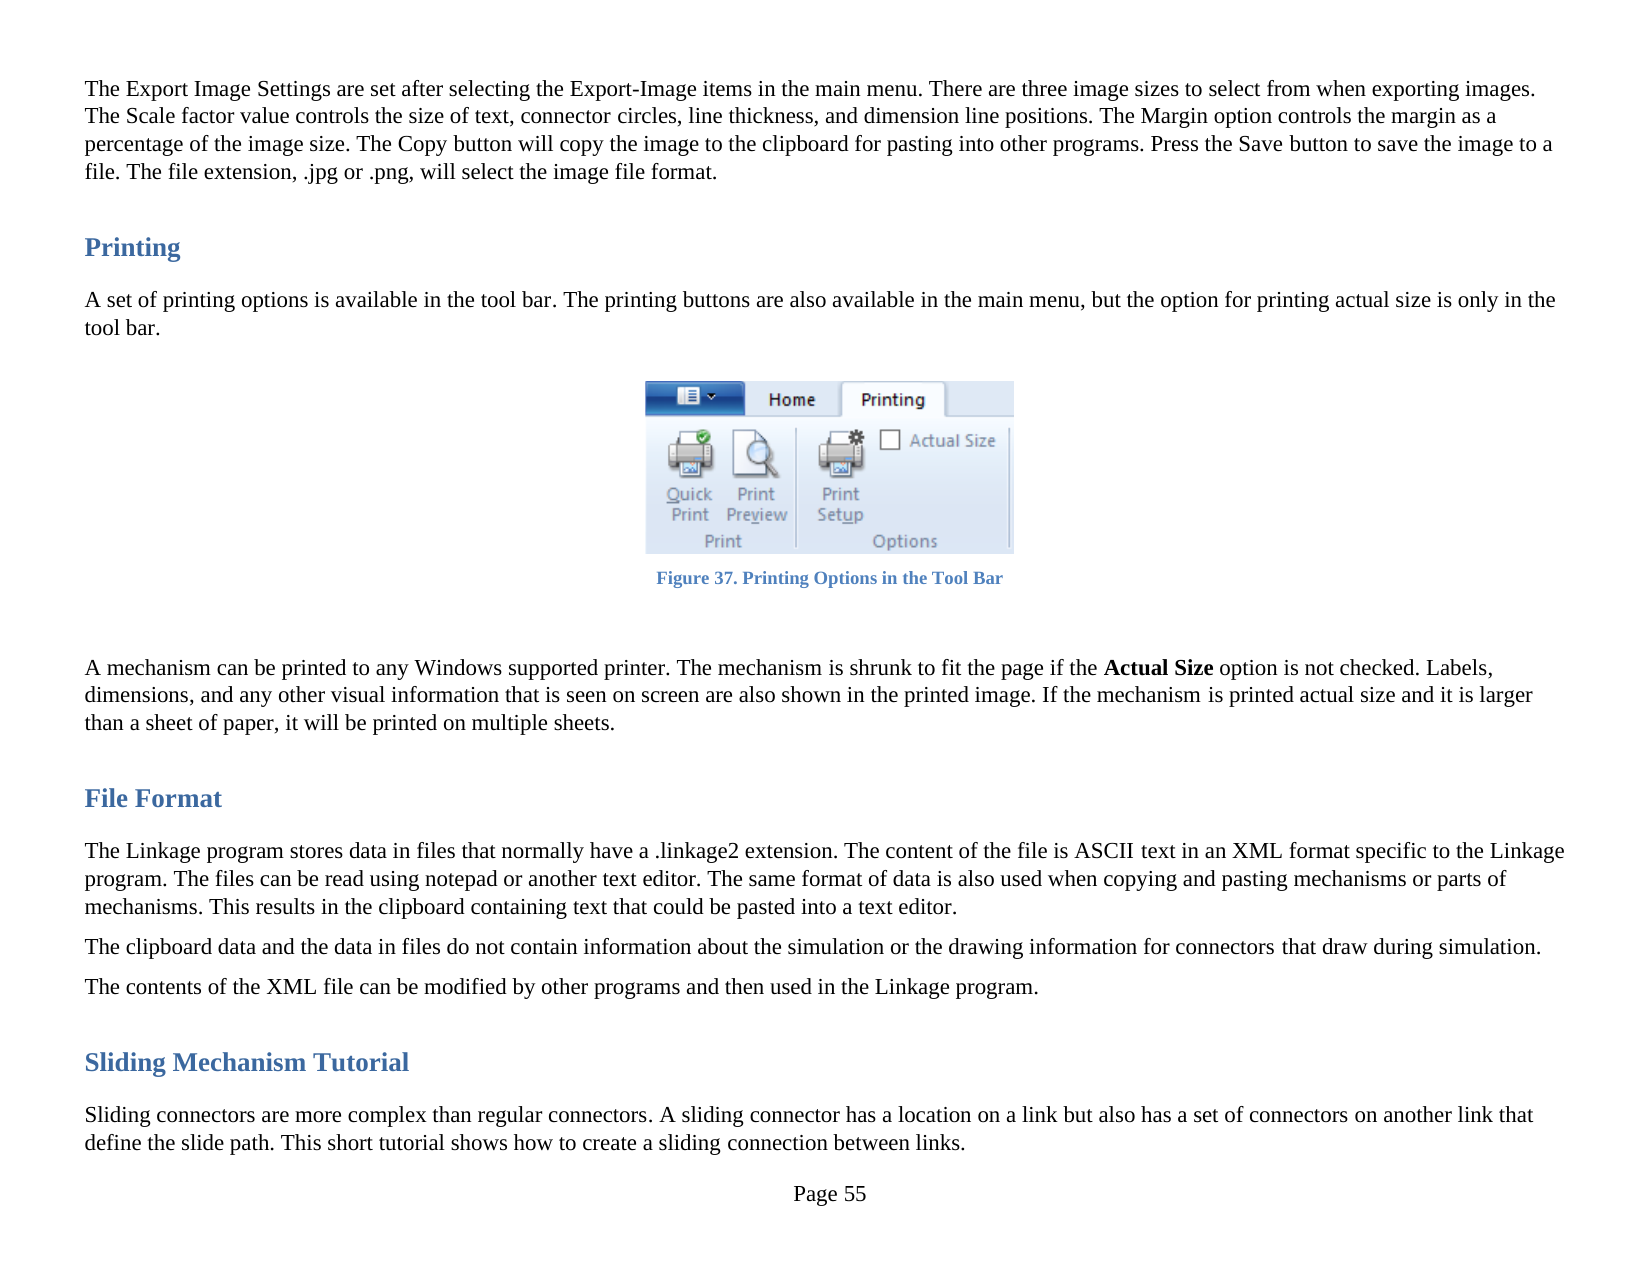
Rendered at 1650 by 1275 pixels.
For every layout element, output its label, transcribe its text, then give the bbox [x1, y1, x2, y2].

subtitle Printing [84, 231, 1575, 262]
text Figure . Printing Options in the Tool Bar [84, 567, 1575, 589]
text Sliding connectors are more complex than regular connectors. A sliding connector has a location on a link but also has a set of connectors on another link that define the slide path. This short tutorial shows how to create a sliding connection between links. [84, 1101, 1575, 1155]
text The clipboard data and the data in files do not contain information about the simulation or the drawing information for connectors that draw during simulation. [84, 933, 1575, 959]
text A set of printing options is available in the tool bar. The printing buttons are also available in the main menu, but the option for printing actual size is only in the tool bar. [84, 286, 1575, 368]
subtitle Sliding Mechanism Tutorial [84, 1046, 1575, 1077]
text The contents of the XML file can be modified by other programs and then used in the Linkage program. [84, 973, 1575, 999]
picture [645, 381, 1014, 554]
subtitle File Format [84, 782, 1575, 814]
text A mechanism can be printed to any Windows supported printer. The mechanism is shrunk to fit the page if the Actual Size option is not checked. Labels, dimensions, and any other visual information that is seen on screen are also shown in the printed image. If the mechanism is printed actual size and it is larger than a sheet of paper, it will be printed on multiple sheets. [84, 654, 1575, 735]
text The Export Image Settings are set after selecting the Export-Image items in the main menu. There are three image sizes to select from when exporting images. The Scale factor value controls the size of text, connector circles, line thickness, and dimension line positions. The Margin option controls the margin as a percentage of the image size. The Copy button will copy the image to the clipboard for pasting into other programs. Press the Save button to save the image to a file. The file extension, .jpg or .png, will select the image file format. [84, 75, 1575, 184]
text The Linkage program stores data in files that normally have a .linkage2 extension. The content of the file is ASCII text in an XML format specific to the Linkage program. The files can be read using notepad or another text editor. The same format of data is also used when copying and pasting mechanisms or parts of mechanisms. This results in the clipboard containing text that could be pasted into a text editor. [84, 837, 1575, 919]
